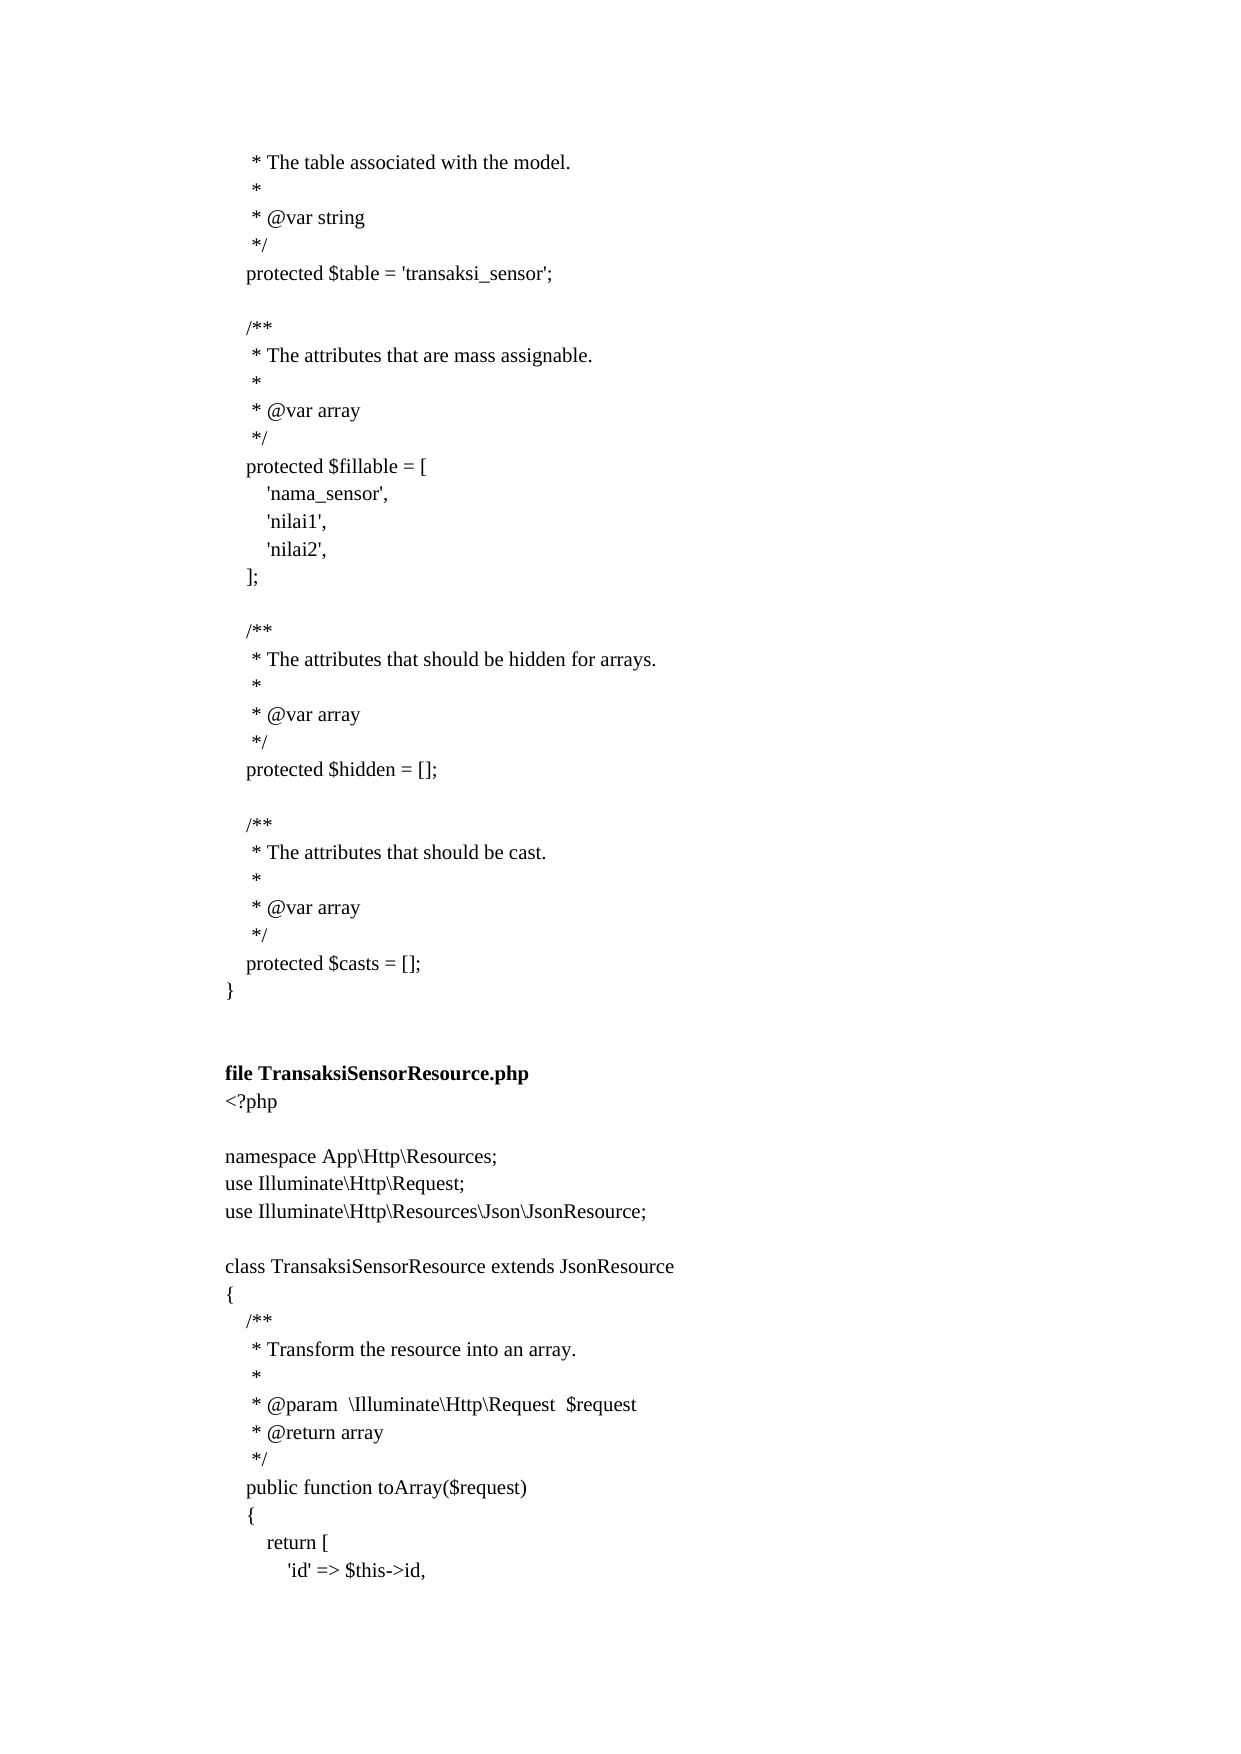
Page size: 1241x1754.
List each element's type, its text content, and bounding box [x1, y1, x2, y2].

text */ [225, 730, 1090, 754]
text { [225, 1282, 1090, 1306]
text * The attributes that are mass assignable. [225, 343, 1090, 367]
text 'nilai2', [225, 536, 1090, 561]
text * @var array [225, 398, 1090, 422]
text use Illuminate\Http\Request; [225, 1171, 1090, 1195]
text * [225, 674, 1090, 698]
text protected $table = 'transaksi_sensor'; [225, 260, 1090, 284]
text */ [225, 233, 1090, 257]
text file TransaksiSensorResource.php [225, 1061, 1090, 1085]
text * @var array [225, 895, 1090, 919]
text * The table associated with the model. [225, 150, 1090, 174]
text return [ [225, 1530, 1090, 1554]
text 'id' => $this->id, [225, 1558, 1090, 1582]
text * [225, 371, 1090, 395]
text protected $casts = []; [225, 951, 1090, 974]
text public function toArray($request) [225, 1475, 1090, 1499]
text protected $fillable = [ [225, 454, 1090, 478]
text * [225, 1364, 1090, 1389]
text protected $hidden = []; [225, 757, 1090, 781]
text */ [225, 923, 1090, 947]
text * [225, 178, 1090, 202]
text */ [225, 1447, 1090, 1471]
text class TransaksiSensorResource extends JsonResource [225, 1254, 1090, 1278]
text { [225, 1503, 1090, 1527]
text */ [225, 426, 1090, 450]
text * The attributes that should be hidden for arrays. [225, 647, 1090, 671]
text 'nilai1', [225, 509, 1090, 533]
text * The attributes that should be cast. [225, 840, 1090, 864]
text namespace App\Http\Resources; [225, 1144, 1090, 1168]
text 'nama_sensor', [225, 481, 1090, 505]
text /** [225, 316, 1090, 340]
text /** [225, 812, 1090, 837]
text /** [225, 619, 1090, 643]
text <?php [225, 1088, 1090, 1113]
text * @param \Illuminate\Http\Request $request [225, 1392, 1090, 1416]
text ]; [225, 564, 1090, 588]
text * @var array [225, 702, 1090, 726]
text /** [225, 1309, 1090, 1333]
text use Illuminate\Http\Resources\Json\JsonResource; [225, 1199, 1090, 1223]
text * Transform the resource into an array. [225, 1337, 1090, 1361]
text * @return array [225, 1420, 1090, 1444]
text * @var string [225, 205, 1090, 229]
text } [225, 978, 1090, 1002]
text * [225, 868, 1090, 892]
